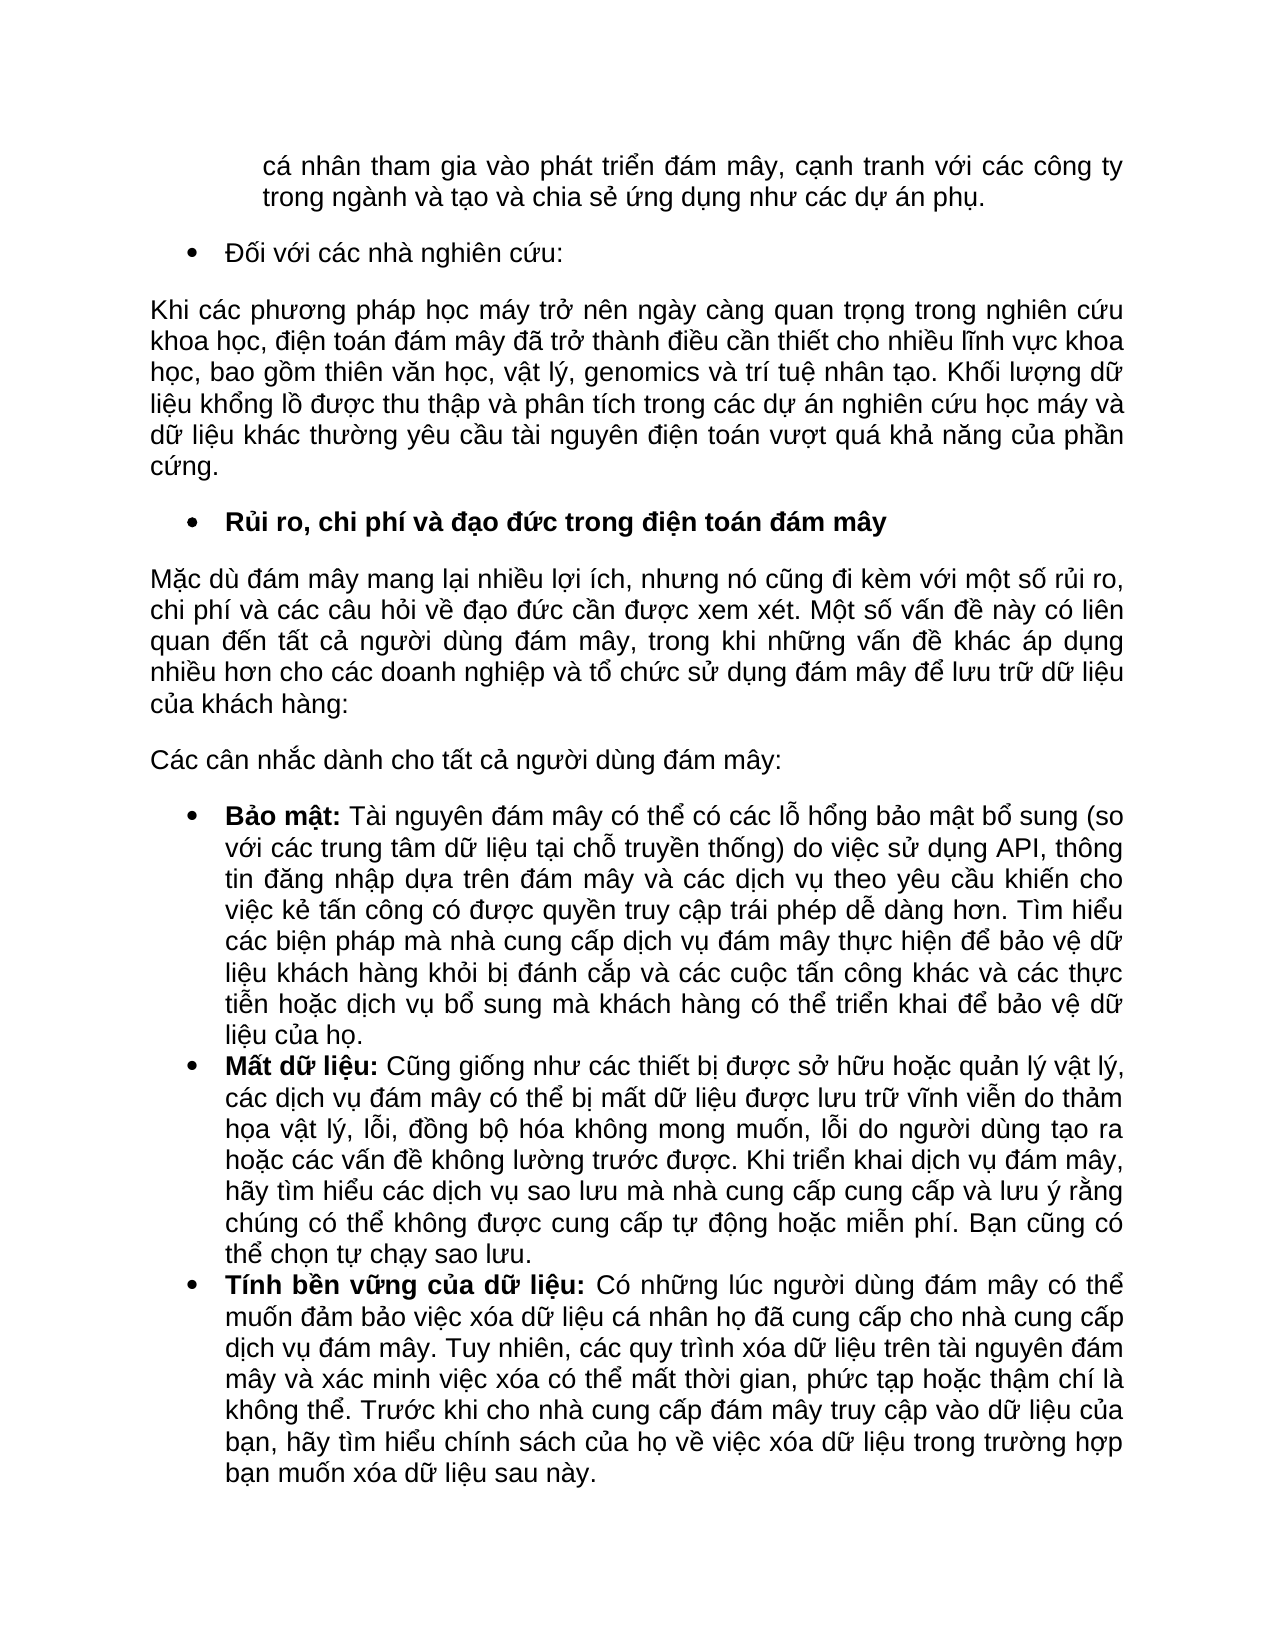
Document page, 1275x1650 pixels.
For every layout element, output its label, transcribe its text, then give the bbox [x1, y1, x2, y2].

text Các cân nhắc dành cho tất cả người dùng đám mây: [150, 744, 1125, 775]
list Tính bền vững của dữ liệu: Có những lúc người dùng đám mây có thể muốn đảm bảo việc xóa dữ liệu cá nhân họ đã cung cấp cho nhà cung cấp dịch vụ đám mây. Tuy nhiên, các quy trình xóa dữ liệu trên tài nguyên đám mây và xác minh việc xóa có thể mất thời gian, phức tạp hoặc thậm chí là không thể. Trước khi cho nhà cung cấp đám mây truy cập vào dữ liệu của bạn, hãy tìm hiểu chính sách của họ về việc xóa dữ liệu trong trường hợp bạn muốn xóa dữ liệu sau này. [187, 1269, 1125, 1488]
list Bảo mật: Tài nguyên đám mây có thể có các lỗ hổng bảo mật bổ sung (so với các trung tâm dữ liệu tại chỗ truyền thống) do việc sử dụng API, thông tin đăng nhập dựa trên đám mây và các dịch vụ theo yêu cầu khiến cho việc kẻ tấn công có được quyền truy cập trái phép dễ dàng hơn. Tìm hiểu các biện pháp mà nhà cung cấp dịch vụ đám mây thực hiện để bảo vệ dữ liệu khách hàng khỏi bị đánh cắp và các cuộc tấn công khác và các thực tiễn hoặc dịch vụ bổ sung mà khách hàng có thể triển khai để bảo vệ dữ liệu của họ. [187, 800, 1125, 1050]
text Khi các phương pháp học máy trở nên ngày càng quan trọng trong nghiên cứu khoa học, điện toán đám mây đã trở thành điều cần thiết cho nhiều lĩnh vực khoa học, bao gồm thiên văn học, vật lý, genomics và trí tuệ nhân tạo. Khối lượng dữ liệu khổng lồ được thu thập và phân tích trong các dự án nghiên cứu học máy và dữ liệu khác thường yêu cầu tài nguyên điện toán vượt quá khả năng của phần cứng. [150, 294, 1125, 481]
list Rủi ro, chi phí và đạo đức trong điện toán đám mây [187, 506, 1125, 538]
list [225, 150, 1125, 212]
list Đối với các nhà nghiên cứu: [187, 237, 1125, 269]
list Mất dữ liệu: Cũng giống như các thiết bị được sở hữu hoặc quản lý vật lý, các dịch vụ đám mây có thể bị mất dữ liệu được lưu trữ vĩnh viễn do thảm họa vật lý, lỗi, đồng bộ hóa không mong muốn, lỗi do người dùng tạo ra hoặc các vấn đề không lường trước được. Khi triển khai dịch vụ đám mây, hãy tìm hiểu các dịch vụ sao lưu mà nhà cung cấp cung cấp và lưu ý rằng chúng có thể không được cung cấp tự động hoặc miễn phí. Bạn cũng có thể chọn tự chạy sao lưu. [187, 1050, 1125, 1269]
text Mặc dù đám mây mang lại nhiều lợi ích, nhưng nó cũng đi kèm với một số rủi ro, chi phí và các câu hỏi về đạo đức cần được xem xét. Một số vấn đề này có liên quan đến tất cả người dùng đám mây, trong khi những vấn đề khác áp dụng nhiều hơn cho các doanh nghiệp và tổ chức sử dụng đám mây để lưu trữ dữ liệu của khách hàng: [150, 563, 1125, 719]
